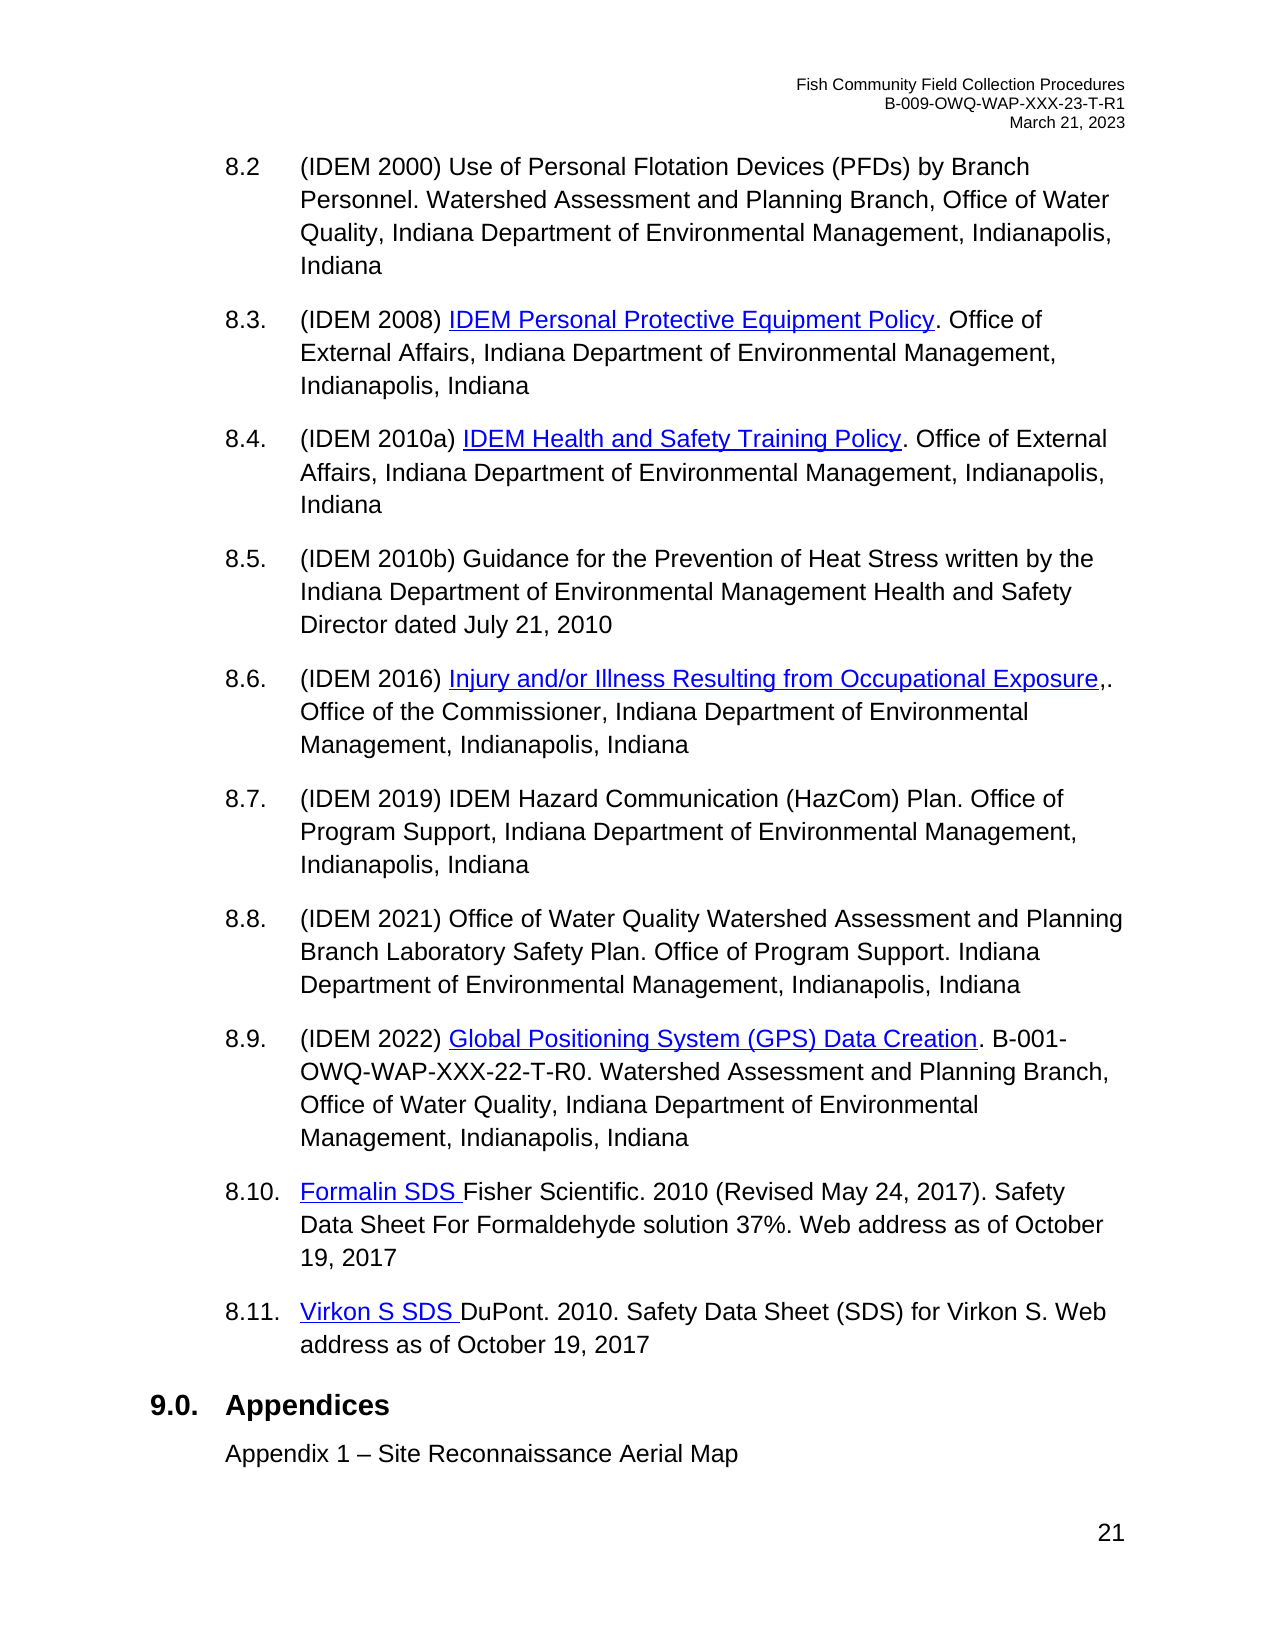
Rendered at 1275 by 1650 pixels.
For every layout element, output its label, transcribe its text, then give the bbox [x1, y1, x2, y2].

text 8.3. (IDEM 2008) IDEM Personal Protective Equipment Policy. Office of External Affairs, Indiana Department of Environmental Management, Indianapolis, Indiana [225, 304, 1125, 399]
text 8.2 (IDEM 2000) Use of Personal Flotation Devices (PFDs) by Branch Personnel. Watershed Assessment and Planning Branch, Office of Water Quality, Indiana Department of Environmental Management, Indianapolis, Indiana [225, 152, 1125, 279]
text Appendix 1 – Site Reconnaissance Aerial Map [225, 1439, 1125, 1468]
text 8.10. Formalin SDS Fisher Scientific. 2010 (Revised May 24, 2017). Safety Data Sheet For Formaldehyde solution 37%. Web address as of October 19, 2017 [225, 1177, 1125, 1272]
text 8.4. (IDEM 2010a) IDEM Health and Safety Training Policy. Office of External Affairs, Indiana Department of Environmental Management, Indianapolis, Indiana [225, 424, 1125, 519]
text 8.8. (IDEM 2021) Office of Water Quality Watershed Assessment and Planning Branch Laboratory Safety Plan. Office of Program Support. Indiana Department of Environmental Management, Indianapolis, Indiana [225, 904, 1125, 999]
text 8.11. Virkon S SDS DuPont. 2010. Safety Data Sheet (SDS) for Virkon S. Web address as of October 19, 2017 [225, 1297, 1125, 1358]
text 8.7. (IDEM 2019) IDEM Hazard Communication (HazCom) Plan. Office of Program Support, Indiana Department of Environmental Management, Indianapolis, Indiana [225, 784, 1125, 879]
text 8.5. (IDEM 2010b) Guidance for the Prevention of Heat Stress written by the Indiana Department of Environmental Management Health and Safety Director dated July 21, 2010 [225, 544, 1125, 639]
text 8.9. (IDEM 2022) Global Positioning System (GPS) Data Creation. B-001-OWQ-WAP-XXX-22-T-R0. Watershed Assessment and Planning Branch, Office of Water Quality, Indiana Department of Environmental Management, Indianapolis, Indiana [225, 1024, 1125, 1152]
text 8.6. (IDEM 2016) Injury and/or Illness Resulting from Occupational Exposure,. Office of the Commissioner, Indiana Department of Environmental Management, Indianapolis, Indiana [225, 664, 1125, 759]
subtitle Appendices [150, 1388, 1125, 1421]
